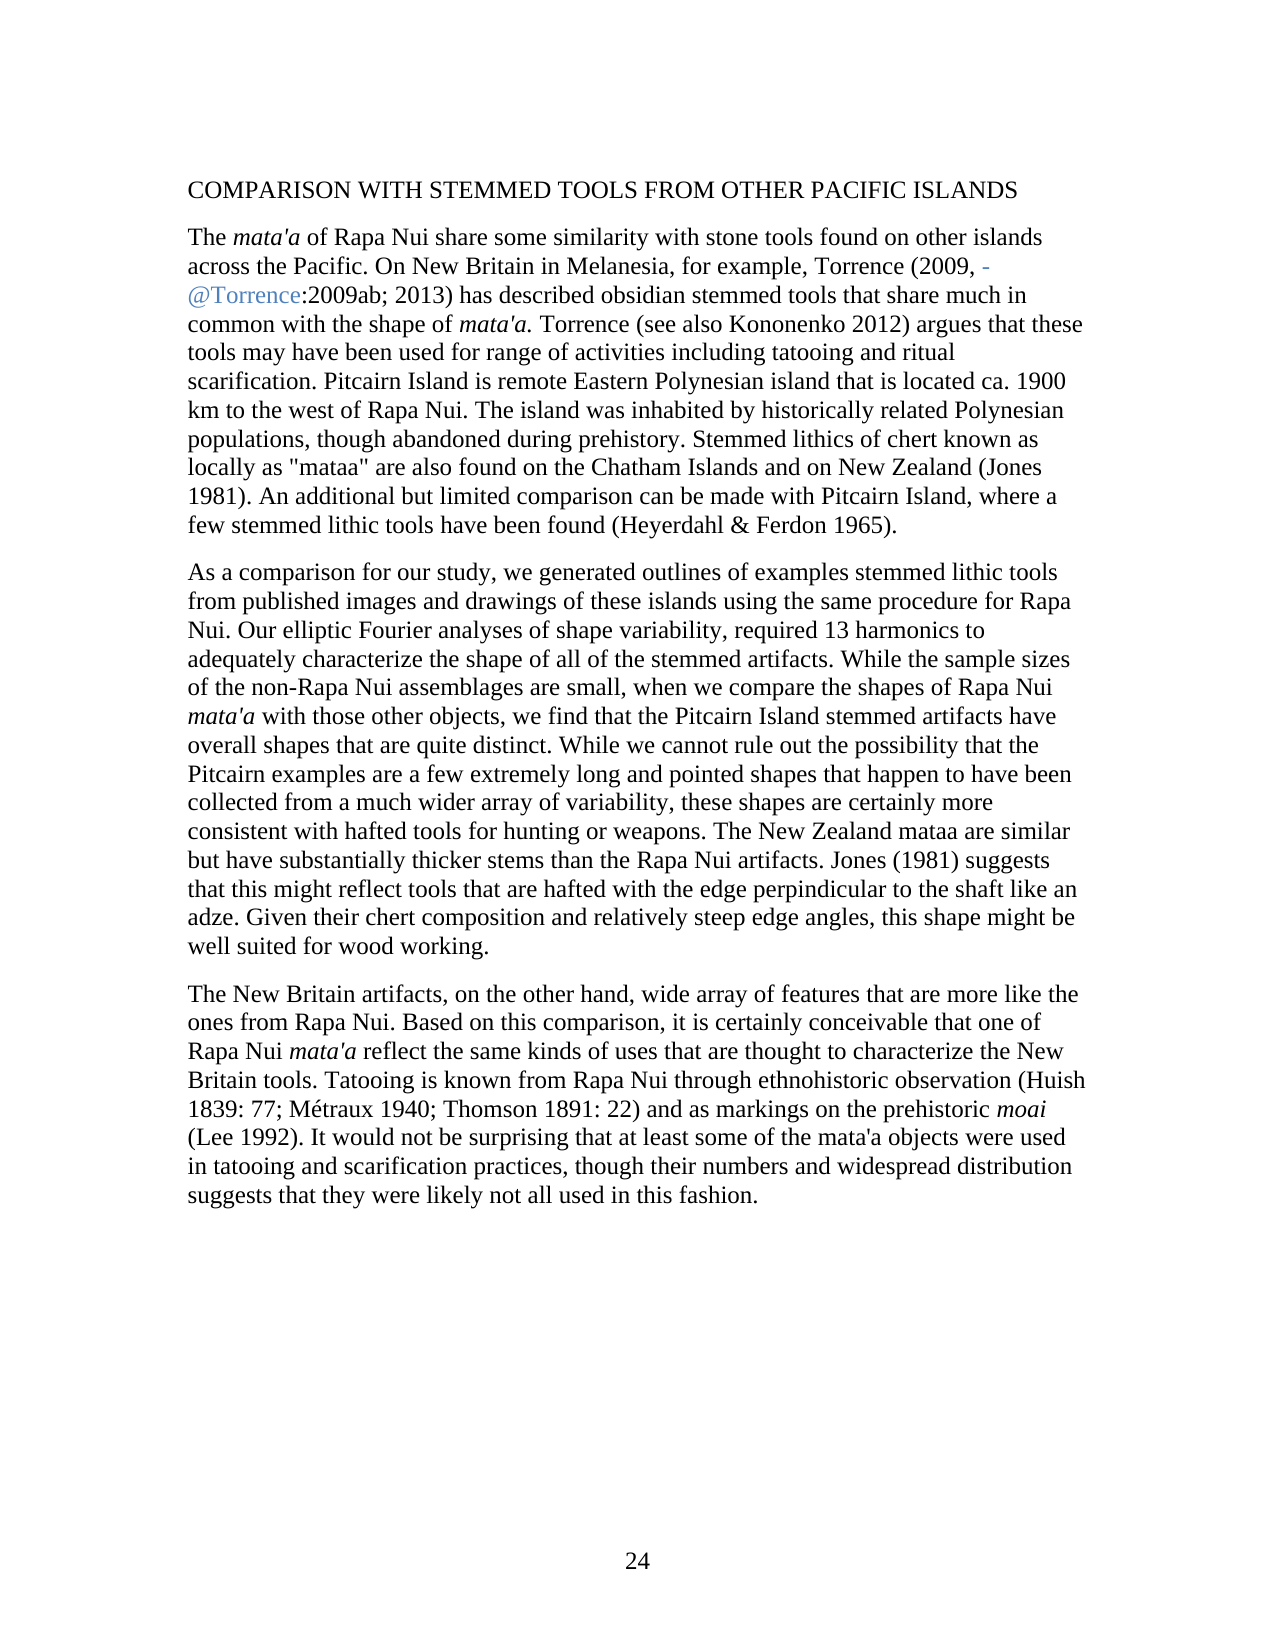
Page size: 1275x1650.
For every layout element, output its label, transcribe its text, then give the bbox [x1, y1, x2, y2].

subtitle Comparison with stemmed tools from other Pacific Islands [187, 175, 1087, 204]
text The New Britain artifacts, on the other hand, wide array of features that are more like the ones from Rapa Nui. Based on this comparison, it is certainly conceivable that one of Rapa Nui mata'a reflect the same kinds of uses that are thought to characterize the New Britain tools. Tatooing is known from Rapa Nui through ethnohistoric observation (Huish 1839: 77; Métraux 1940; Thomson 1891: 22) and as markings on the prehistoric moai (Lee 1992). It would not be surprising that at least some of the mata'a objects were used in tatooing and scarification practices, though their numbers and widespread distribution suggests that they were likely not all used in this fashion. [187, 979, 1087, 1209]
text As a comparison for our study, we generated outlines of examples stemmed lithic tools from published images and drawings of these islands using the same procedure for Rapa Nui. Our elliptic Fourier analyses of shape variability, required 13 harmonics to adequately characterize the shape of all of the stemmed artifacts. While the sample sizes of the non-Rapa Nui assemblages are small, when we compare the shapes of Rapa Nui mata'a with those other objects, we find that the Pitcairn Island stemmed artifacts have overall shapes that are quite distinct. While we cannot rule out the possibility that the Pitcairn examples are a few extremely long and pointed shapes that happen to have been collected from a much wider array of variability, these shapes are certainly more consistent with hafted tools for hunting or weapons. The New Zealand mataa are similar but have substantially thicker stems than the Rapa Nui artifacts. Jones (1981) suggests that this might reflect tools that are hafted with the edge perpindicular to the shaft like an adze. Given their chert composition and relatively steep edge angles, this shape might be well suited for wood working. [187, 557, 1087, 960]
text The mata'a of Rapa Nui share some similarity with stone tools found on other islands across the Pacific. On New Britain in Melanesia, for example, Torrence (2009, -@Torrence:2009ab; 2013) has described obsidian stemmed tools that share much in common with the shape of mata'a. Torrence (see also Kononenko 2012) argues that these tools may have been used for range of activities including tatooing and ritual scarification. Pitcairn Island is remote Eastern Polynesian island that is located ca. 1900 km to the west of Rapa Nui. The island was inhabited by historically related Polynesian populations, though abandoned during prehistory. Stemmed lithics of chert known as locally as "mataa" are also found on the Chatham Islands and on New Zealand (Jones 1981). An additional but limited comparison can be made with Pitcairn Island, where a few stemmed lithic tools have been found (Heyerdahl & Ferdon 1965). [187, 222, 1087, 539]
